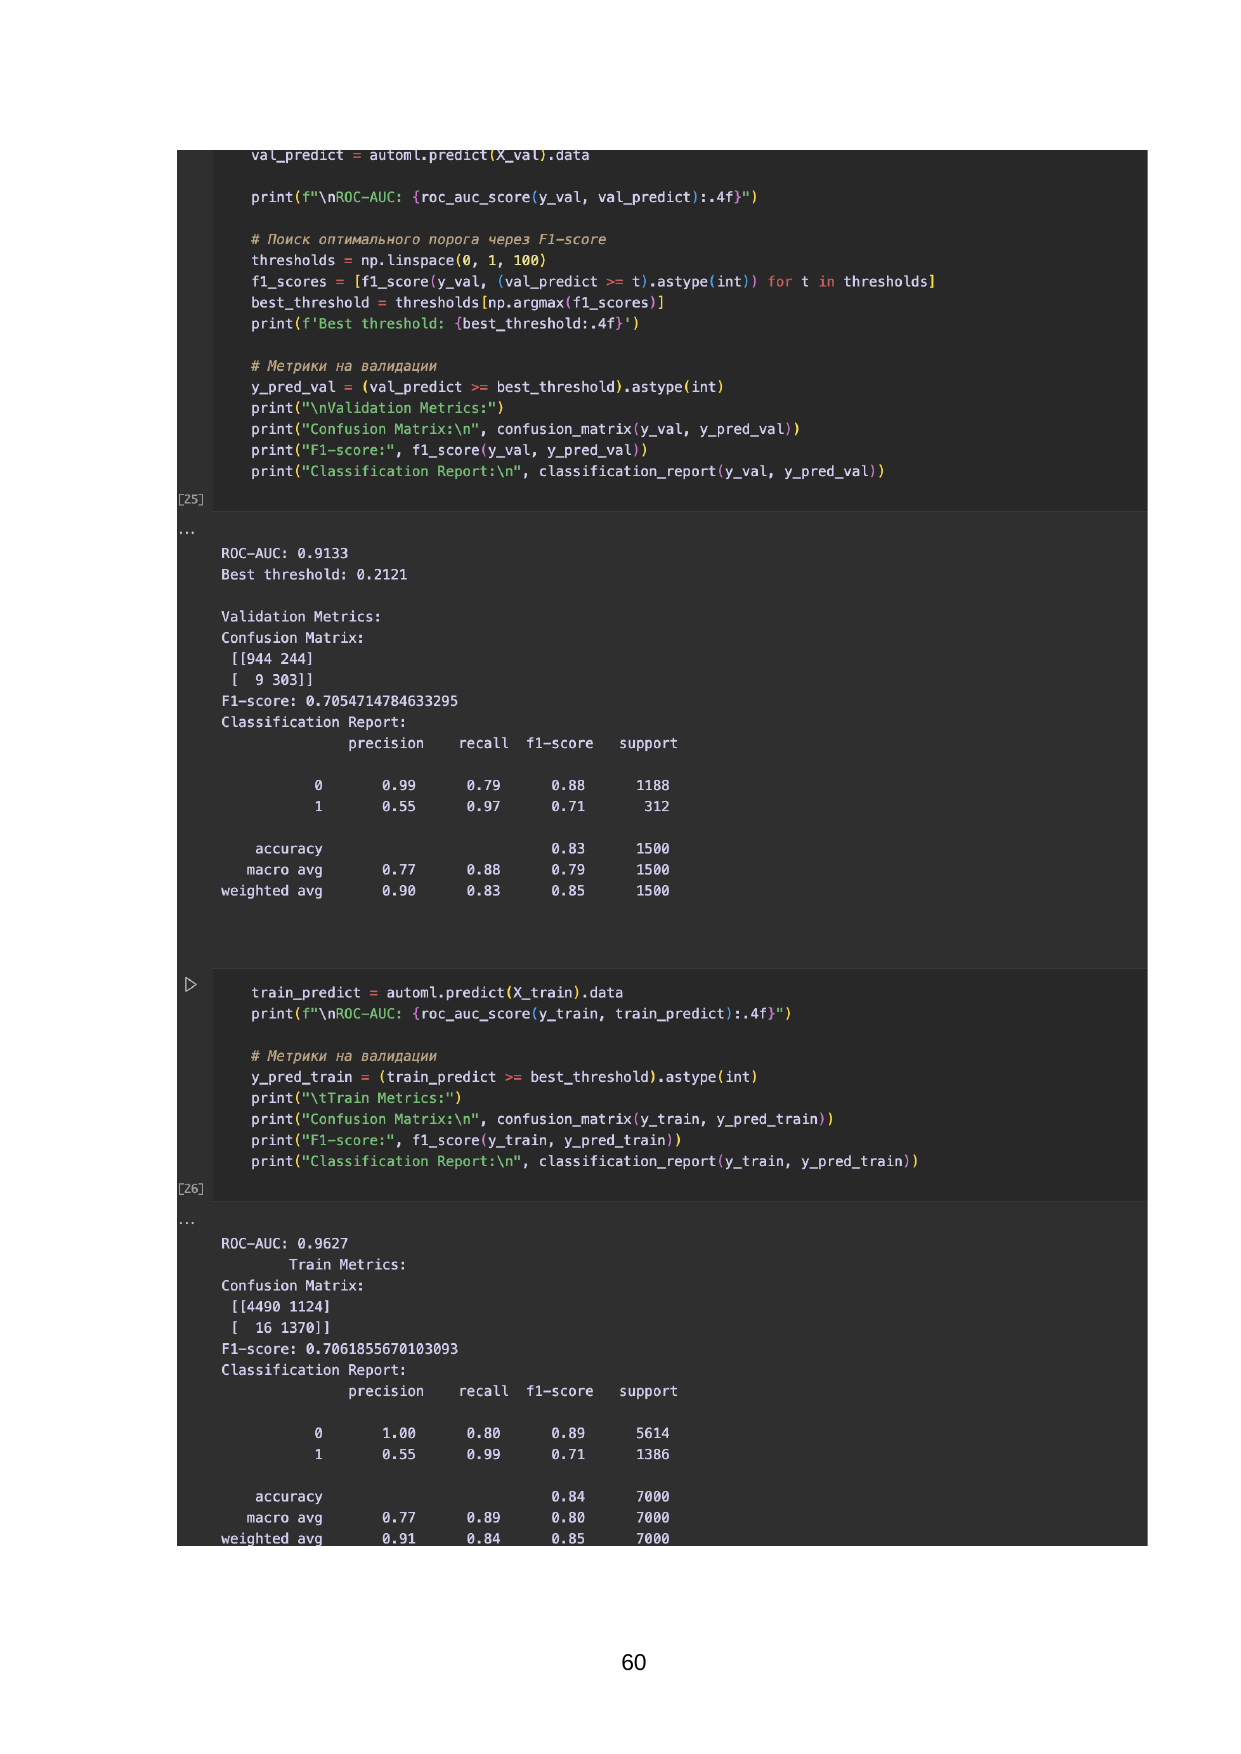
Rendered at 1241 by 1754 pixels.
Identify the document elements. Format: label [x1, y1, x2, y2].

picture [177, 150, 1148, 1546]
